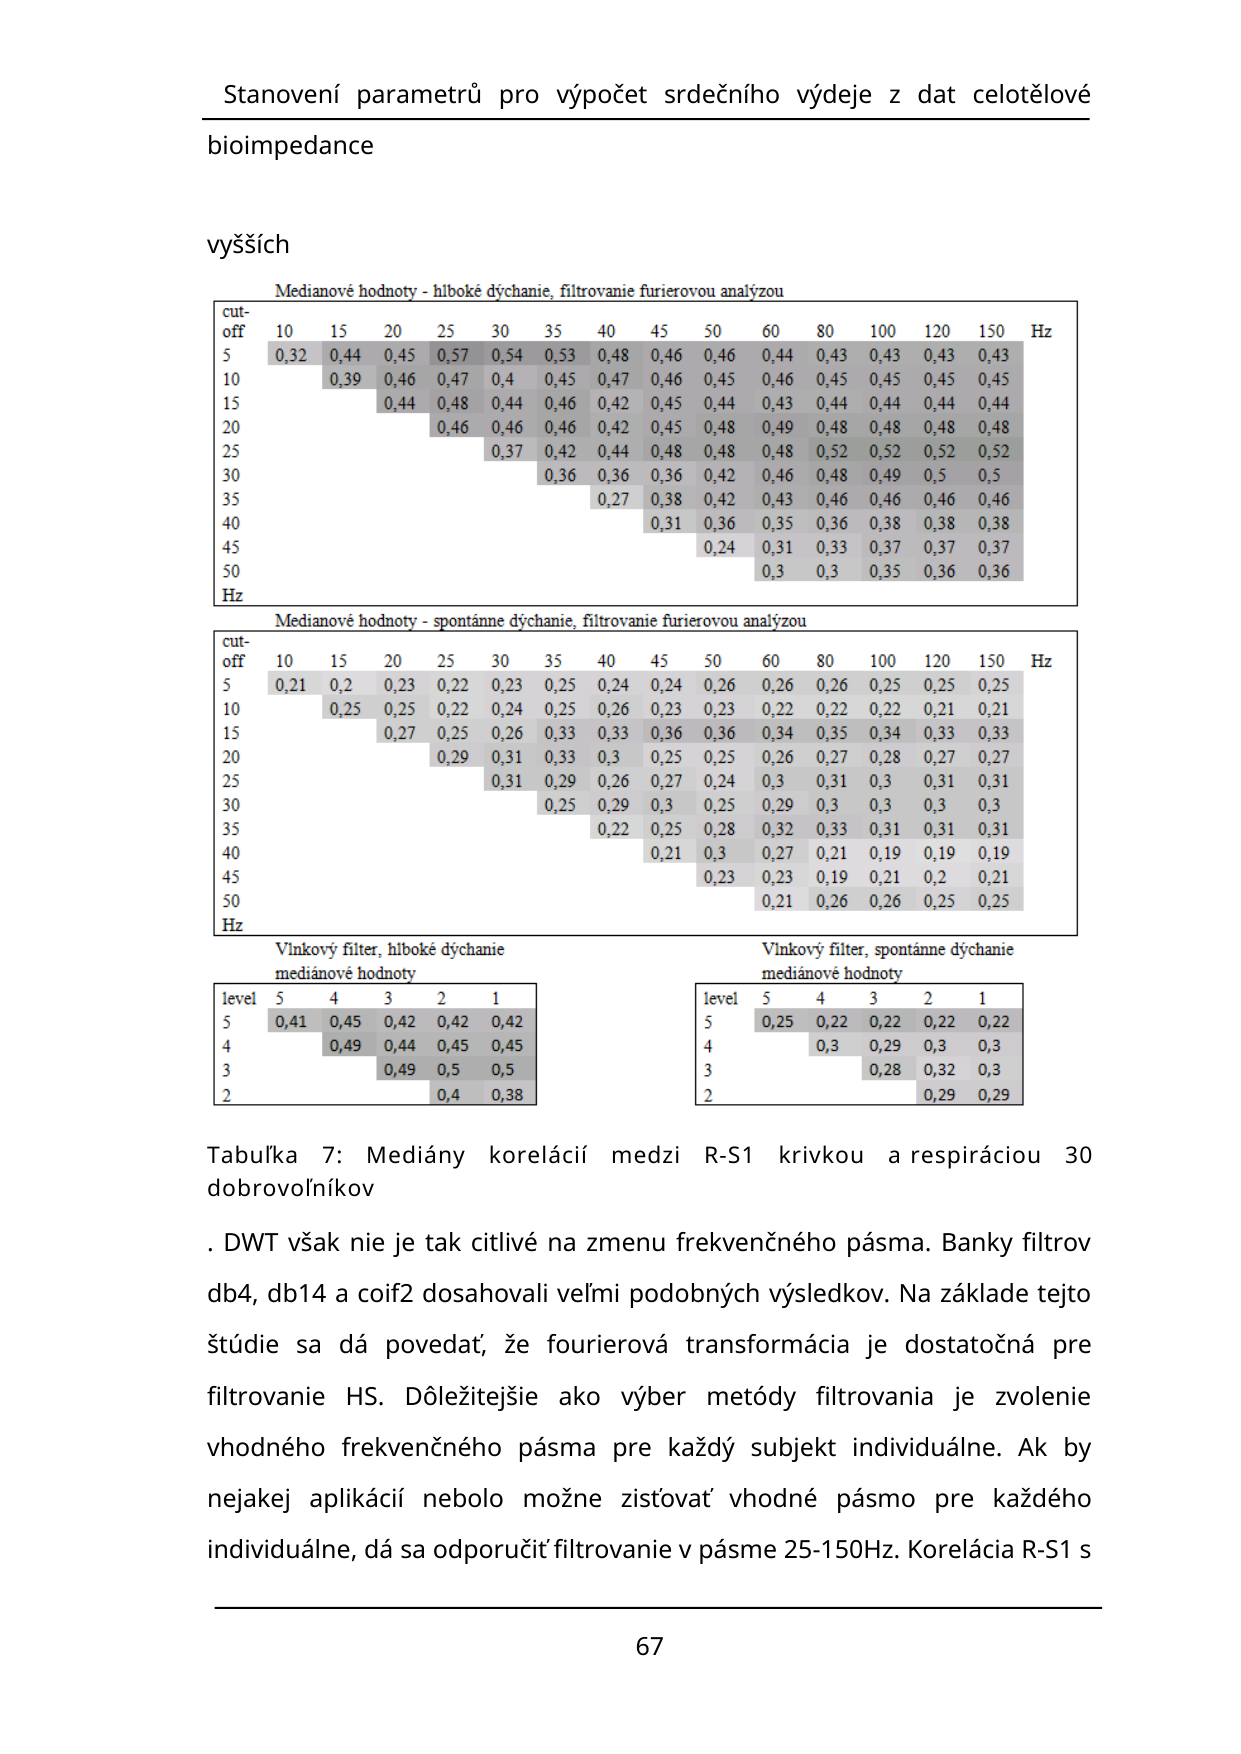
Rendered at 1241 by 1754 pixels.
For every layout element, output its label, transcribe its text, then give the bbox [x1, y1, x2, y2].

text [207, 227, 1092, 278]
text Tabuľka 7: Mediány korelácií medzi R-S1 krivkou a respiráciou 30 dobrovoľníkov [207, 1139, 1092, 1203]
picture [206, 278, 1092, 1122]
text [207, 1225, 1092, 1565]
